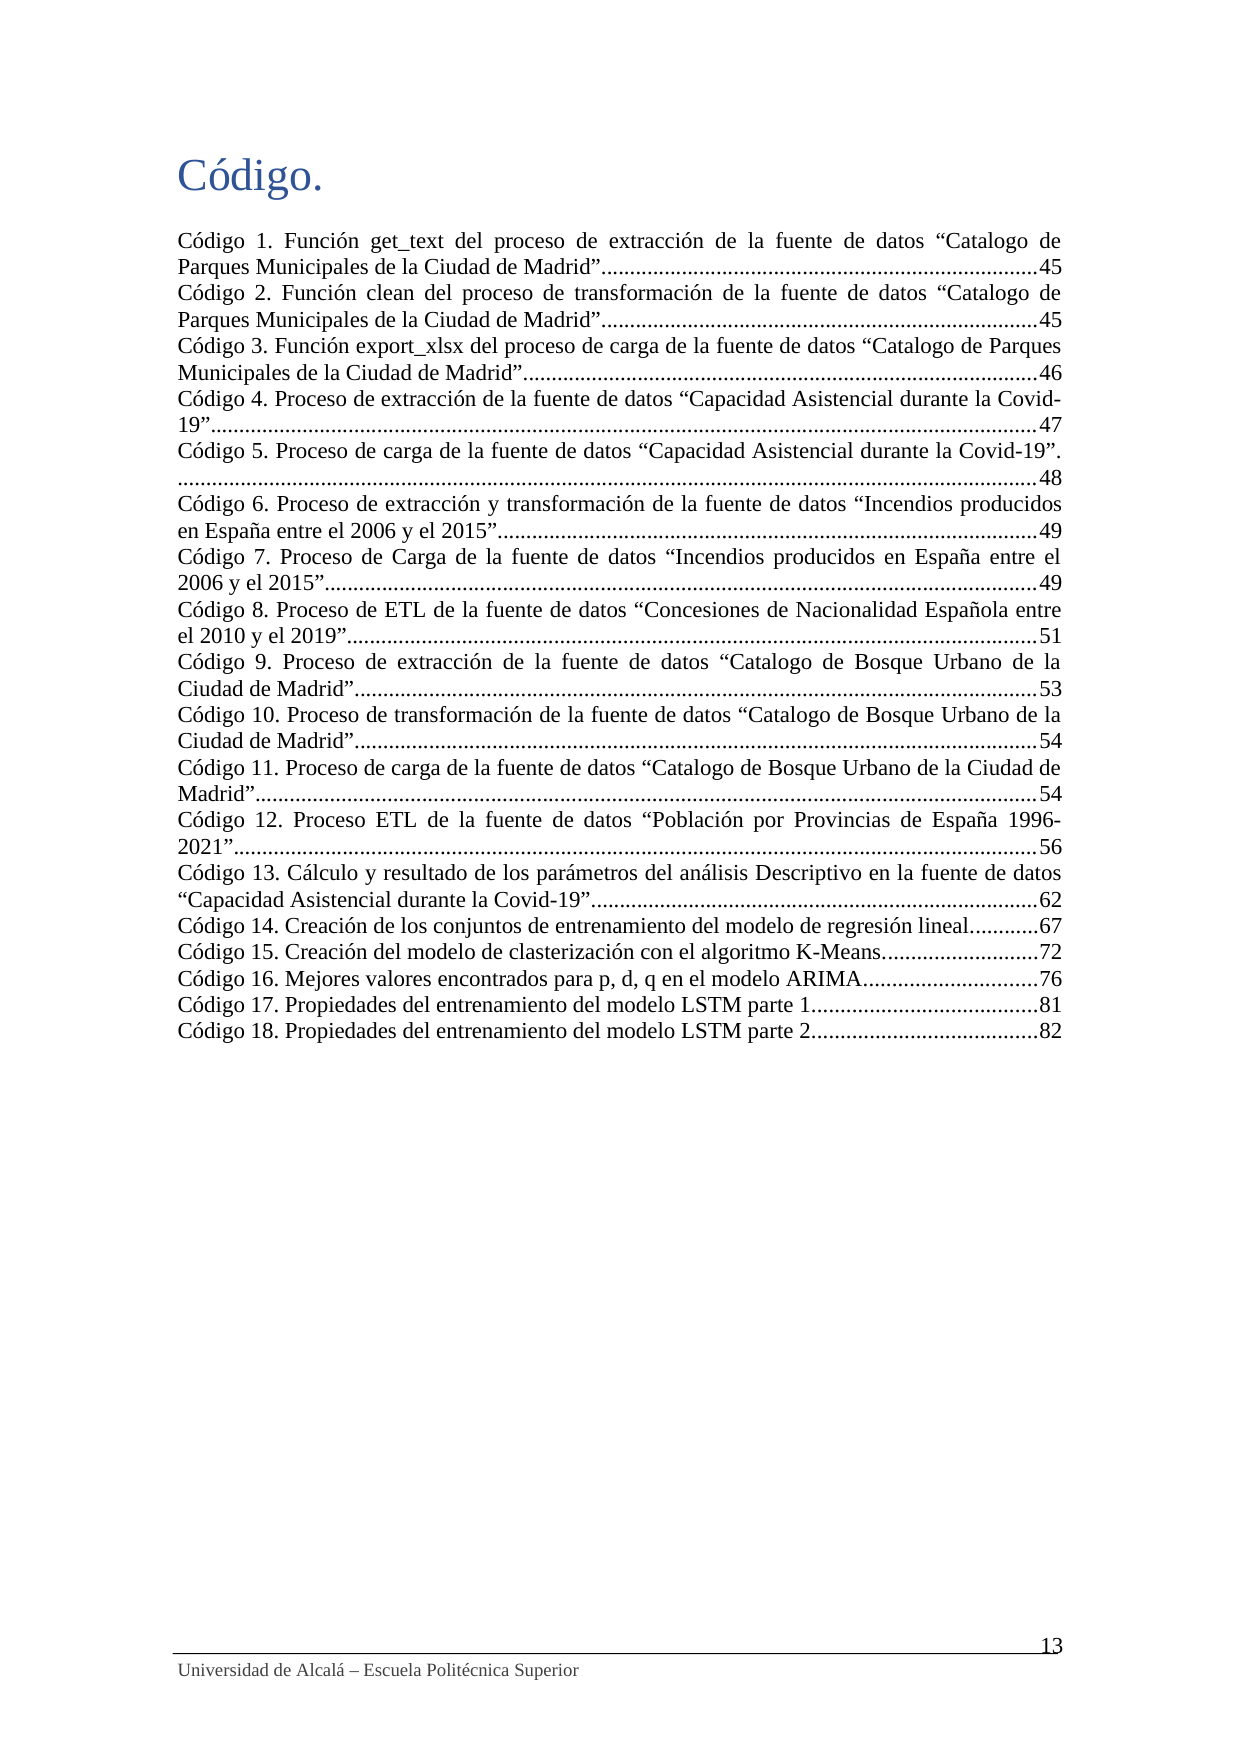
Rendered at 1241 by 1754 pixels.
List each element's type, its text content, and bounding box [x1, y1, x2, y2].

text Código 15. Creación del modelo de clasterización con el algoritmo K-Means. 72 [177, 938, 1063, 965]
text Código 14. Creación de los conjuntos de entrenamiento del modelo de regresión lineal. 67 [177, 912, 1063, 938]
text Código 8. Proceso de ETL de la fuente de datos “Concesiones de Nacionalidad Española entre el 2010 y el 2019”. 51 [177, 596, 1063, 648]
text Código 4. Proceso de extracción de la fuente de datos “Capacidad Asistencial durante la Covid-19”. 47 [177, 385, 1063, 438]
text Código 7. Proceso de Carga de la fuente de datos “Incendios producidos en España entre el 2006 y el 2015”. 49 [177, 543, 1063, 596]
text Código 6. Proceso de extracción y transformación de la fuente de datos “Incendios producidos en España entre el 2006 y el 2015”. 49 [177, 490, 1063, 543]
text Código 3. Función export_xlsx del proceso de carga de la fuente de datos “Catalogo de Parques Municipales de la Ciudad de Madrid”. 46 [177, 332, 1063, 385]
text Código 10. Proceso de transformación de la fuente de datos “Catalogo de Bosque Urbano de la Ciudad de Madrid”. 54 [177, 701, 1063, 754]
text Código. [177, 148, 1063, 200]
text Código 18. Propiedades del entrenamiento del modelo LSTM parte 2. 82 [177, 1017, 1063, 1044]
text Código 2. Función clean del proceso de transformación de la fuente de datos “Catalogo de Parques Municipales de la Ciudad de Madrid”. 45 [177, 279, 1063, 332]
text Código 16. Mejores valores encontrados para p, d, q en el modelo ARIMA 76 [177, 965, 1063, 991]
text Código 5. Proceso de carga de la fuente de datos “Capacidad Asistencial durante la Covid-19”. 48 [177, 438, 1063, 490]
text Código 13. Cálculo y resultado de los parámetros del análisis Descriptivo en la fuente de datos “Capacidad Asistencial durante la Covid-19”. 62 [177, 859, 1063, 912]
text Código 12. Proceso ETL de la fuente de datos “Población por Provincias de España 1996-2021”. 56 [177, 807, 1063, 859]
text Código 11. Proceso de carga de la fuente de datos “Catalogo de Bosque Urbano de la Ciudad de Madrid”. 54 [177, 754, 1063, 807]
text Código 17. Propiedades del entrenamiento del modelo LSTM parte 1. 81 [177, 991, 1063, 1017]
text Código 1. Función get_text del proceso de extracción de la fuente de datos “Catalogo de Parques Municipales de la Ciudad de Madrid”. 45 [177, 227, 1063, 279]
text Código 9. Proceso de extracción de la fuente de datos “Catalogo de Bosque Urbano de la Ciudad de Madrid”. 53 [177, 648, 1063, 701]
